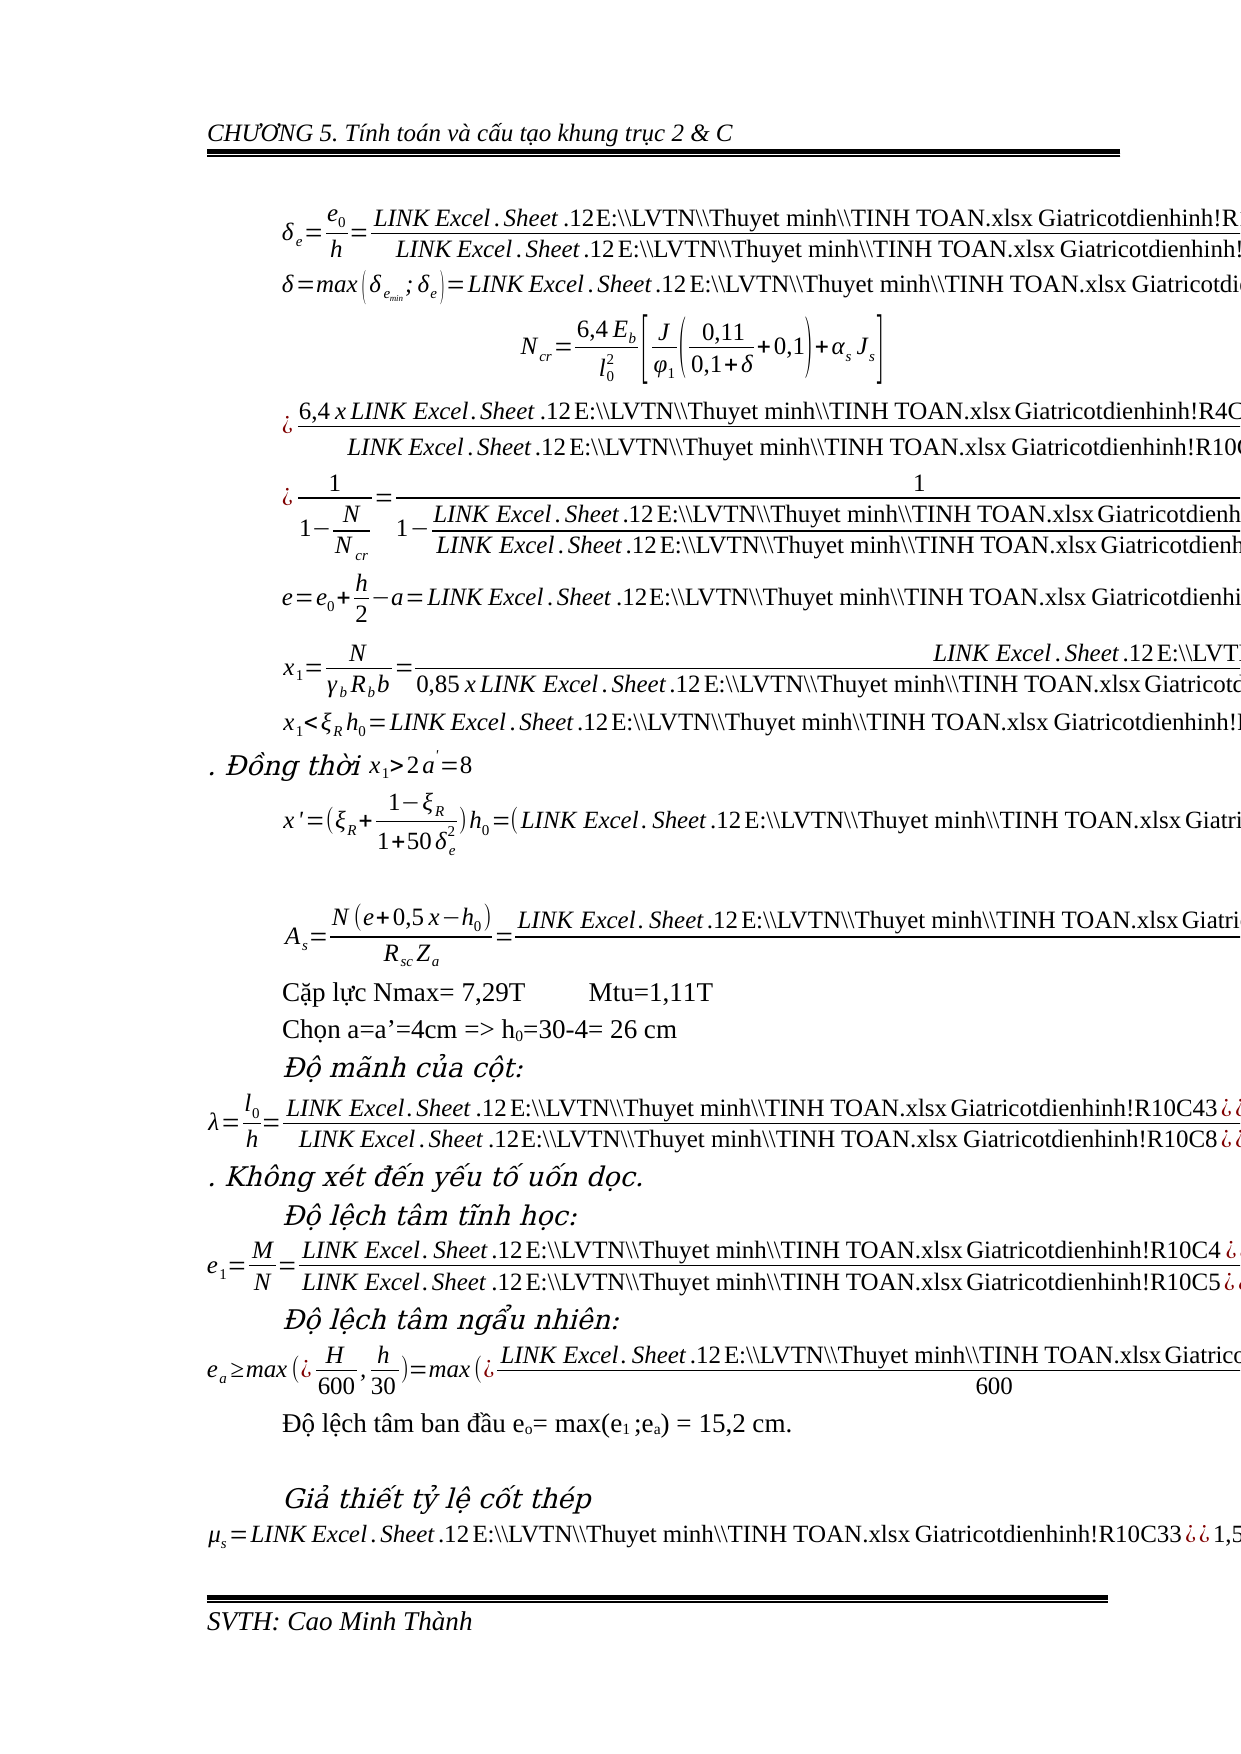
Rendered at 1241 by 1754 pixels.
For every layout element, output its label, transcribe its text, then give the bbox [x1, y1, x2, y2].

text Chọn a=a’=4cm => h0=30-4= 26 cm [207, 1014, 1122, 1045]
text Độ mãnh của cột: . Không xét đến yếu tố uốn dọc. [207, 1051, 1122, 1192]
text Giả thiết tỷ lệ cốt thép [207, 1481, 1122, 1553]
text Độ lệch tâm ban đầu eo= max(e1 ;ea) = 15,2 cm. [207, 1407, 1122, 1438]
text Độ lệch tâm ngẩu nhiên: [207, 1302, 1122, 1400]
text Độ lệch tâm tĩnh học: [207, 1198, 1122, 1296]
text . Đồng thời [207, 708, 1122, 782]
text Cặp lực Nmax= 7,29T Mtu=1,11T [207, 976, 1122, 1007]
